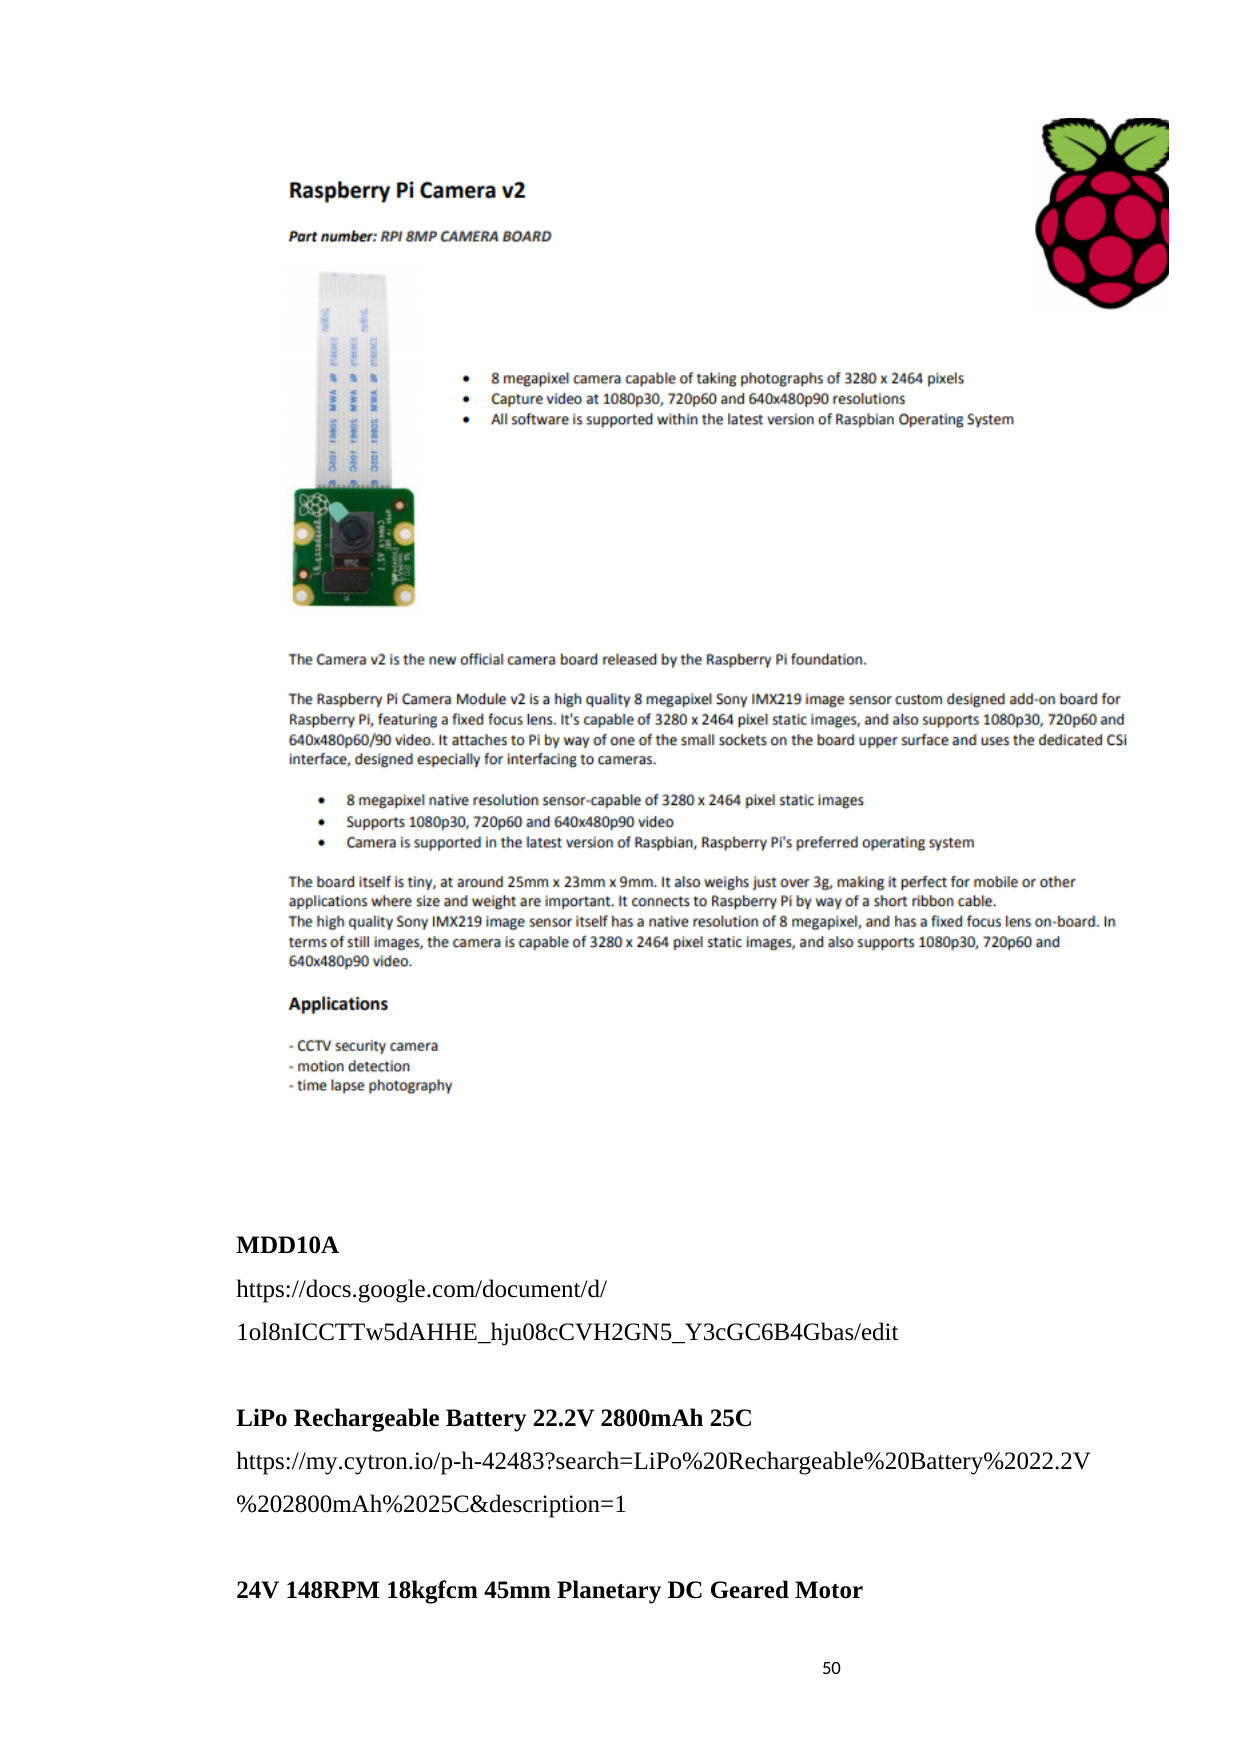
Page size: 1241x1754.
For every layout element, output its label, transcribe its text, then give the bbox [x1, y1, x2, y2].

text 24V 148RPM 18kgfcm 45mm Planetary DC Geared Motor [236, 1576, 1122, 1604]
text https://my.cytron.io/p-h-42483?search=LiPo%20Rechargeable%20Battery%2022.2V%202800mAh%2025C&description=1 [236, 1446, 1122, 1518]
text LiPo Rechargeable Battery 22.2V 2800mAh 25C [236, 1403, 1122, 1432]
text MDD10A [236, 1231, 1122, 1259]
text https://docs.google.com/document/d/1ol8nICCTTw5dAHHE_hju08cCVH2GN5_Y3cGC6B4Gbas/edit [236, 1274, 1122, 1346]
picture [236, 118, 1169, 1173]
